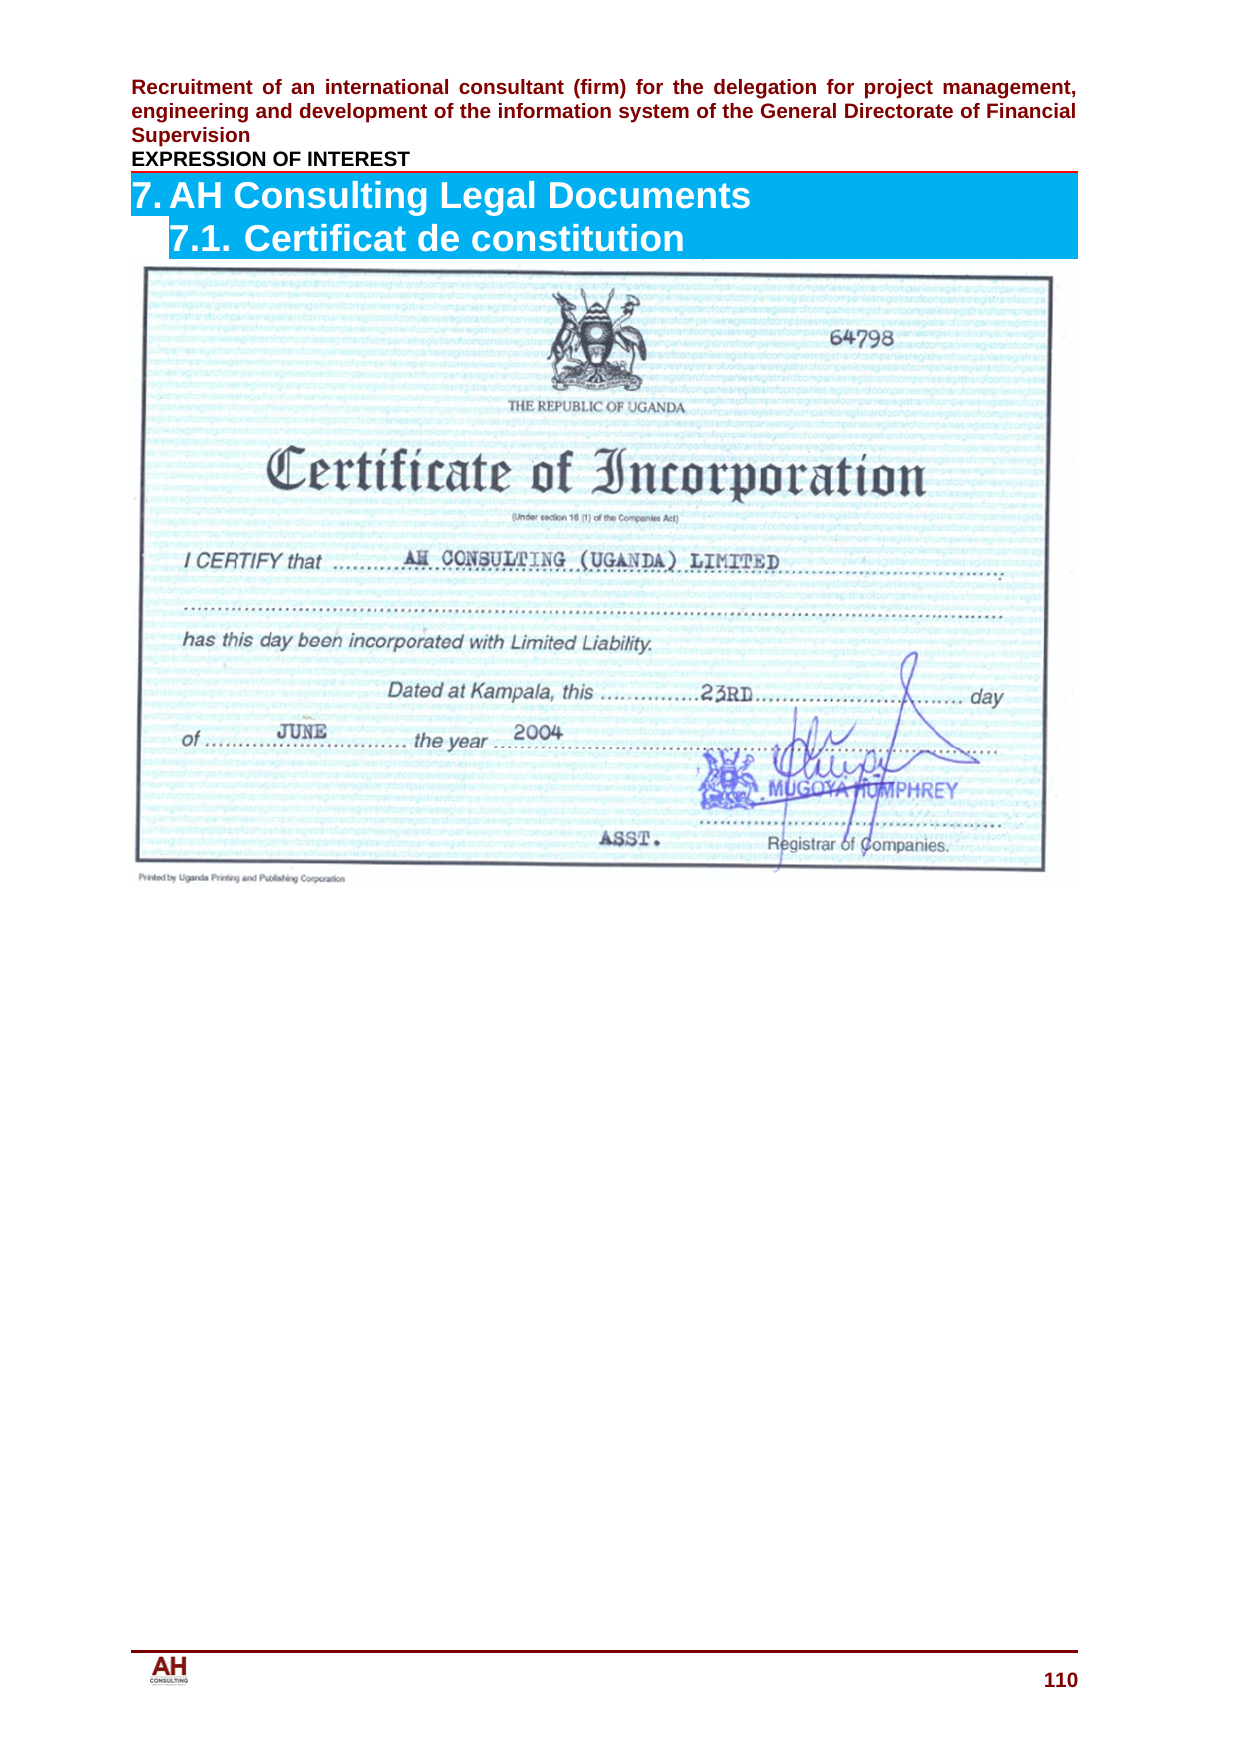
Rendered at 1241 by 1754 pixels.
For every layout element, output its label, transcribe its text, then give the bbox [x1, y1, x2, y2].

subtitle AH Consulting Legal Documents [131, 173, 1078, 216]
subtitle Certificat de constitution [169, 216, 1078, 259]
picture [148, 1655, 190, 1687]
picture [131, 259, 1075, 887]
